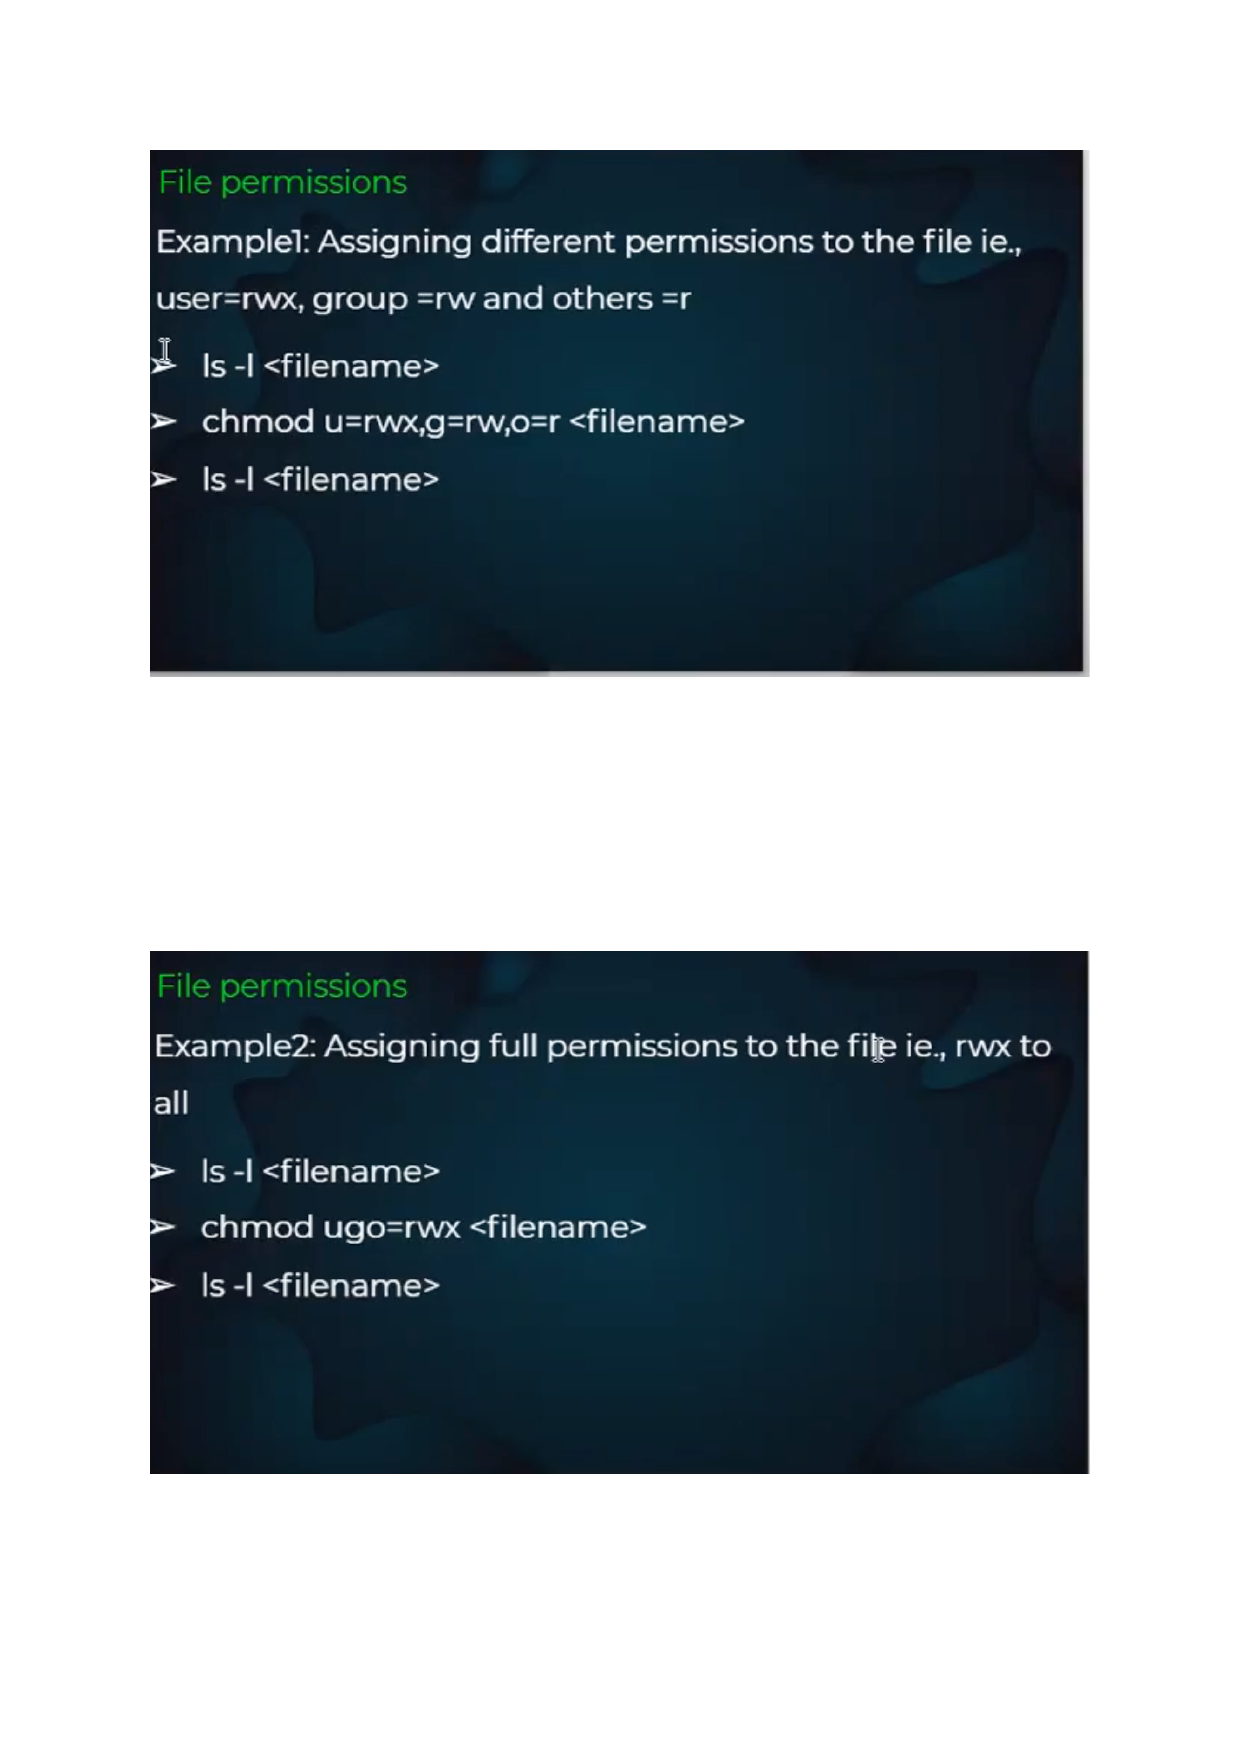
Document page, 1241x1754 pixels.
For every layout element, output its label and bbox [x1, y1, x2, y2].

picture [150, 951, 1090, 1474]
picture [150, 150, 1090, 677]
